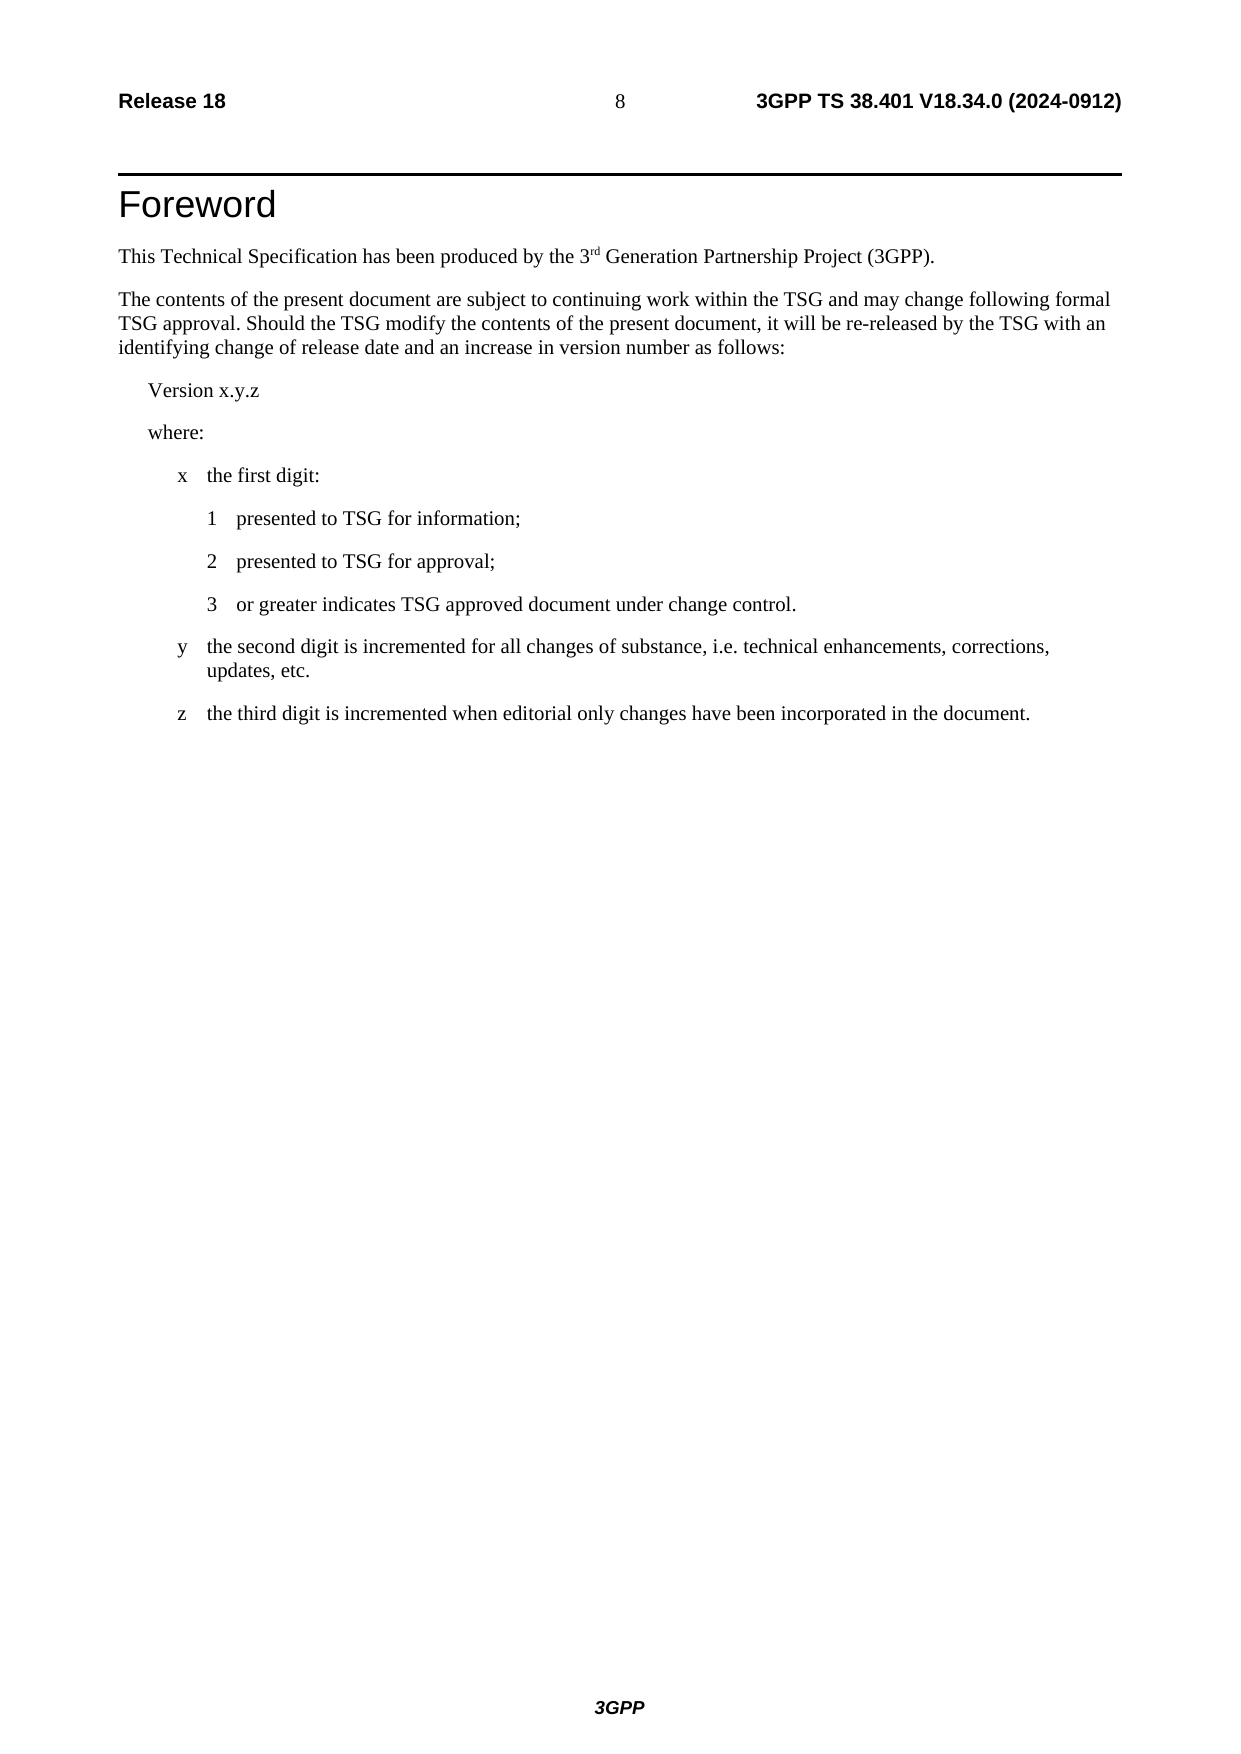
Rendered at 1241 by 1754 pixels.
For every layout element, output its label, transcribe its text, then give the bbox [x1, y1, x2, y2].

text x the first digit: [177, 463, 1122, 487]
text This Technical Specification has been produced by the 3rd Generation Partnership Project (3GPP). [118, 244, 1122, 268]
text 2 presented to TSG for approval; [207, 549, 1122, 573]
text Version x.y.z [148, 377, 1122, 402]
text The contents of the present document are subject to continuing work within the TSG and may change following formal TSG approval. Should the TSG modify the contents of the present document, it will be re-released by the TSG with an identifying change of release date and an increase in version number as follows: [118, 287, 1122, 359]
text z the third digit is incremented when editorial only changes have been incorporated in the document. [177, 701, 1122, 725]
text 3 or greater indicates TSG approved document under change control. [207, 592, 1122, 616]
text y the second digit is incremented for all changes of substance, i.e. technical enhancements, corrections, updates, etc. [177, 634, 1122, 682]
text where: [148, 420, 1122, 444]
text 1 presented to TSG for information; [207, 506, 1122, 530]
subtitle Foreword [118, 176, 1122, 225]
